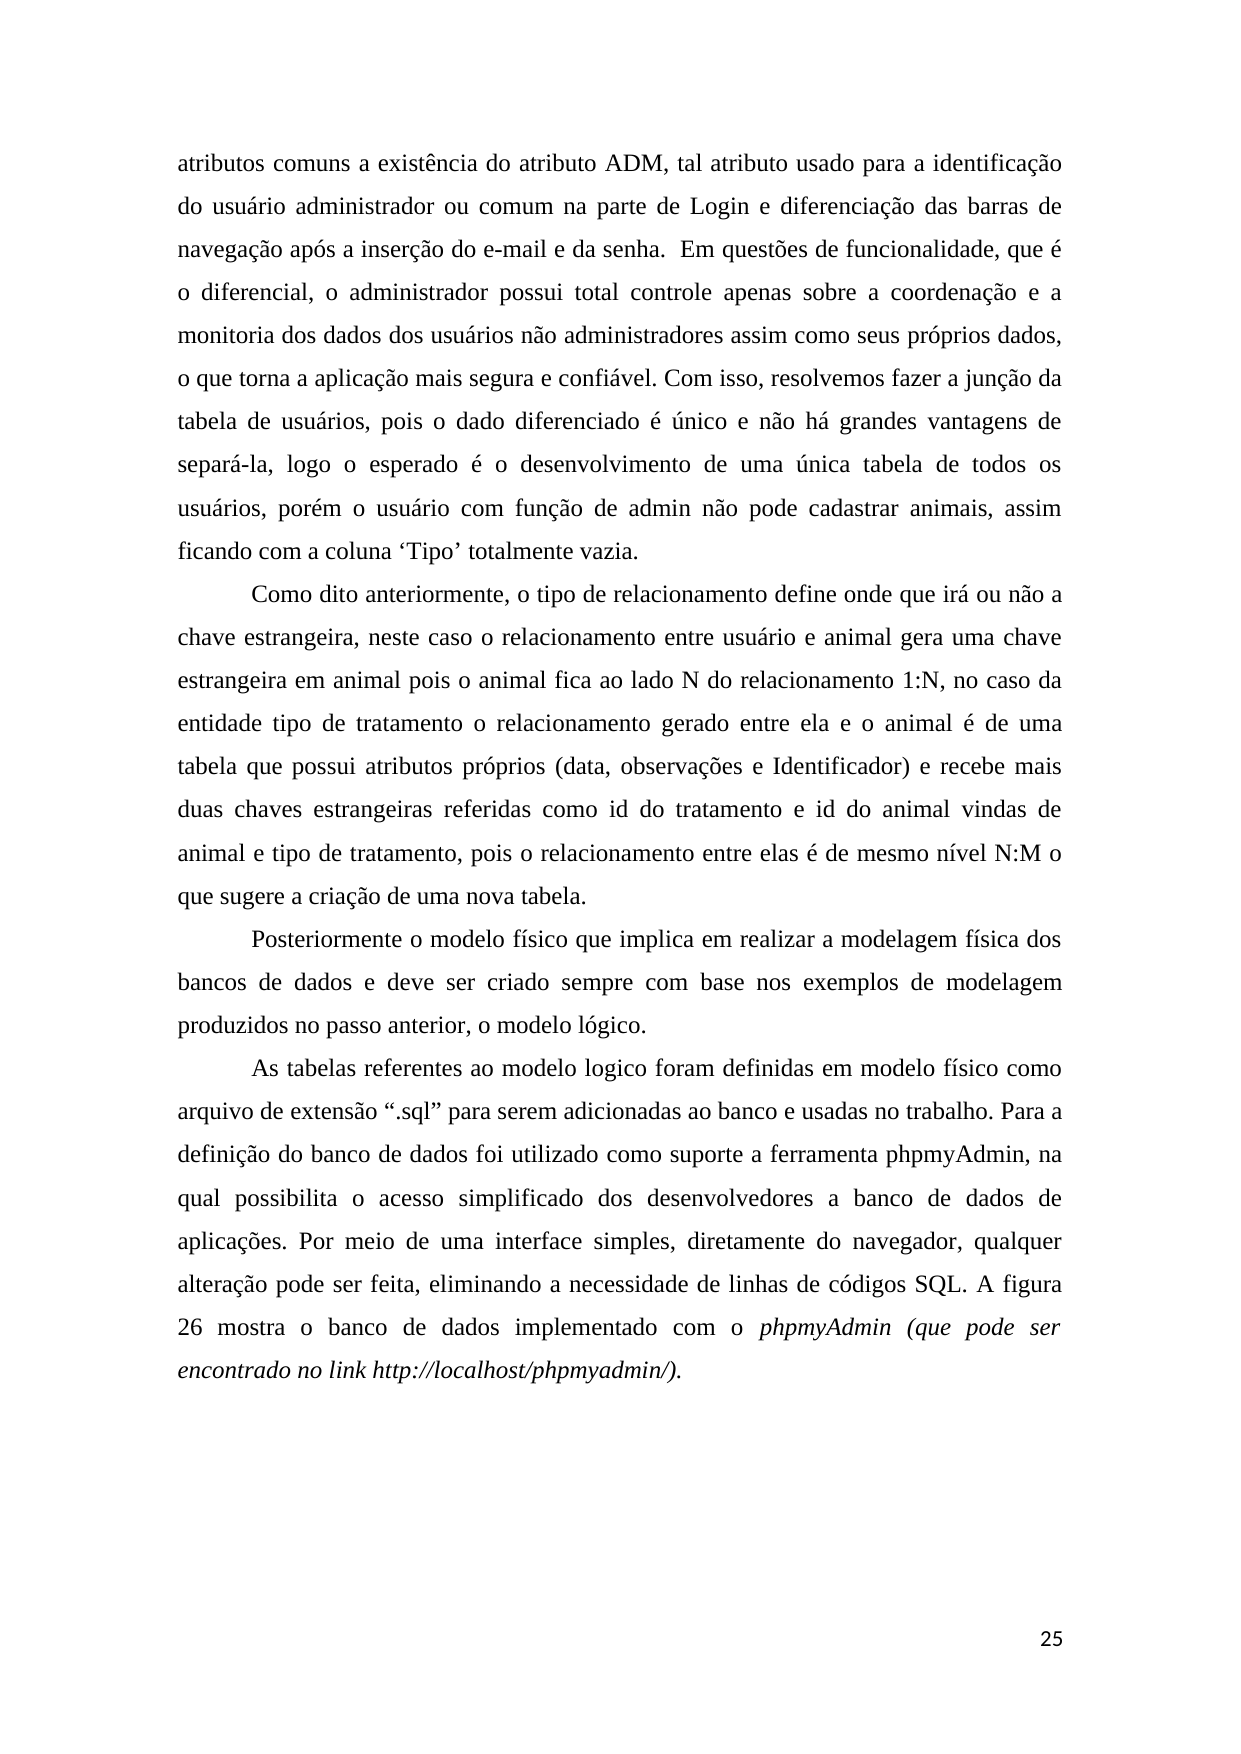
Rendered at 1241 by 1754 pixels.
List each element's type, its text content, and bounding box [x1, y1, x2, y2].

text As tabelas referentes ao modelo logico foram definidas em modelo físico como arquivo de extensão “.sql” para serem adicionadas ao banco e usadas no trabalho. Para a definição do banco de dados foi utilizado como suporte a ferramenta phpmyAdmin, na qual possibilita o acesso simplificado dos desenvolvedores a banco de dados de aplicações. Por meio de uma interface simples, diretamente do navegador, qualquer alteração pode ser feita, eliminando a necessidade de linhas de códigos SQL. A figura 26 mostra o banco de dados implementado com o phpmyAdmin (que pode ser encontrado no link http://localhost/phpmyadmin/). [177, 1053, 1063, 1384]
text Como dito anteriormente, o tipo de relacionamento define onde que irá ou não a chave estrangeira, neste caso o relacionamento entre usuário e animal gera uma chave estrangeira em animal pois o animal fica ao lado N do relacionamento 1:N, no caso da entidade tipo de tratamento o relacionamento gerado entre ela e o animal é de uma tabela que possui atributos próprios (data, observações e Identificador) e recebe mais duas chaves estrangeiras referidas como id do tratamento e id do animal vindas de animal e tipo de tratamento, pois o relacionamento entre elas é de mesmo nível N:M o que sugere a criação de uma nova tabela. [177, 579, 1063, 909]
text Posteriormente o modelo físico que implica em realizar a modelagem física dos bancos de dados e deve ser criado sempre com base nos exemplos de modelagem produzidos no passo anterior, o modelo lógico. [177, 924, 1063, 1039]
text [177, 148, 1063, 564]
